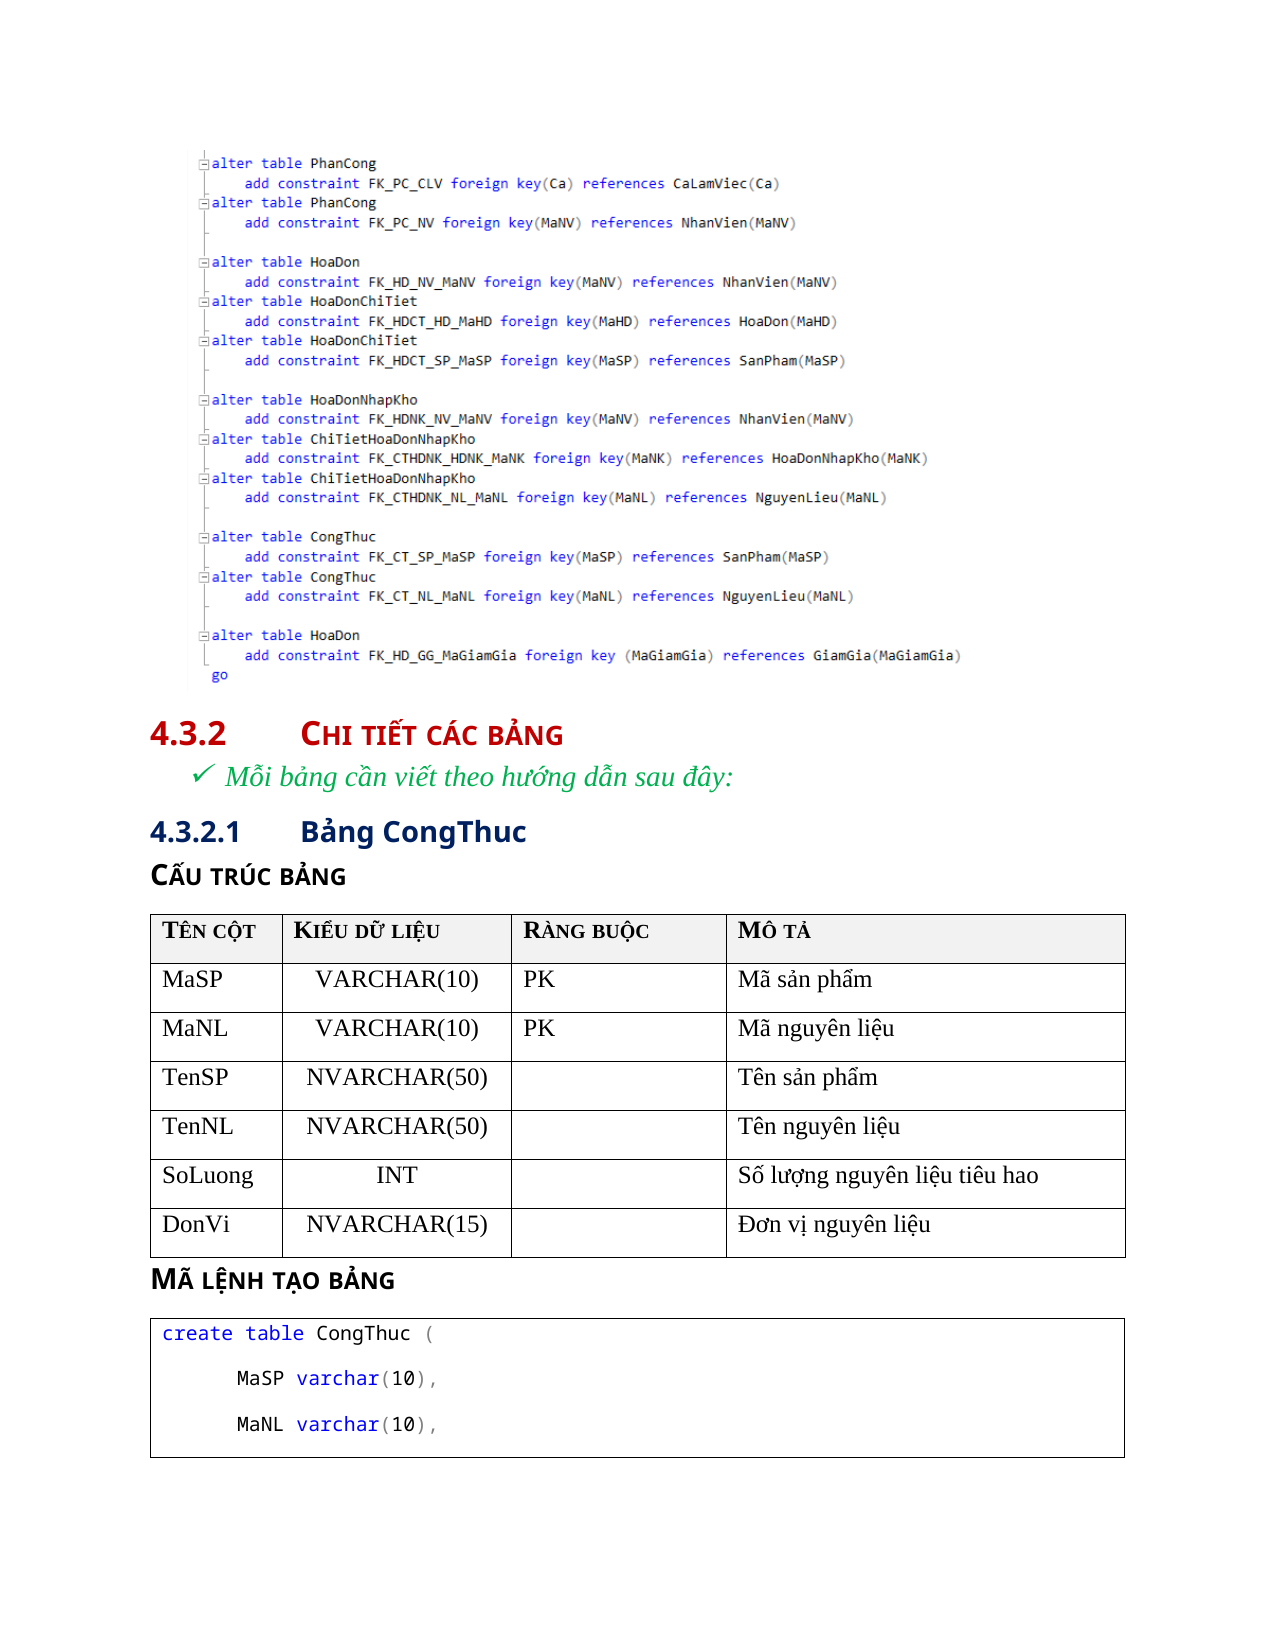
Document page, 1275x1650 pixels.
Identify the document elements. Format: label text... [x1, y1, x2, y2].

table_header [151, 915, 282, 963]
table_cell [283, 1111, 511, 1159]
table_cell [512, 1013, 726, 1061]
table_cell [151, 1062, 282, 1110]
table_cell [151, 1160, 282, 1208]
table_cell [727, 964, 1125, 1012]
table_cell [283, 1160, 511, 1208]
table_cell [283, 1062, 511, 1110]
subtitle Bảng CongThuc [150, 812, 1125, 851]
text Mã lệnh tạo bảng [150, 1258, 1125, 1298]
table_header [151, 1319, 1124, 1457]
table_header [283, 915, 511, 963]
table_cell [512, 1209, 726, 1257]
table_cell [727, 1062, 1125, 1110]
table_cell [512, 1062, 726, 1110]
picture [187, 150, 1163, 691]
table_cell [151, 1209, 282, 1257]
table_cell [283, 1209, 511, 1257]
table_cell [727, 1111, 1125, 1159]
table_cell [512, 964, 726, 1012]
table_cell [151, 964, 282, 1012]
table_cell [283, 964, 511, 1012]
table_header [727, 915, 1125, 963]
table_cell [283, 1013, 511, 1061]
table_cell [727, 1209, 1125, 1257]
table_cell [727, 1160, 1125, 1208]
list Mỗi bảng cần viết theo hướng dẫn sau đây: [187, 759, 1125, 792]
text Cấu trúc bảng [150, 854, 1125, 894]
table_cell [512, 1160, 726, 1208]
subtitle Chi tiết các bảng [150, 710, 1125, 755]
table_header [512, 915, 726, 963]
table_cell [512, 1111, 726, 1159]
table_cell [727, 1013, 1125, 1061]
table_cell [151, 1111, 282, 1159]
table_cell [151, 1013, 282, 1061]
